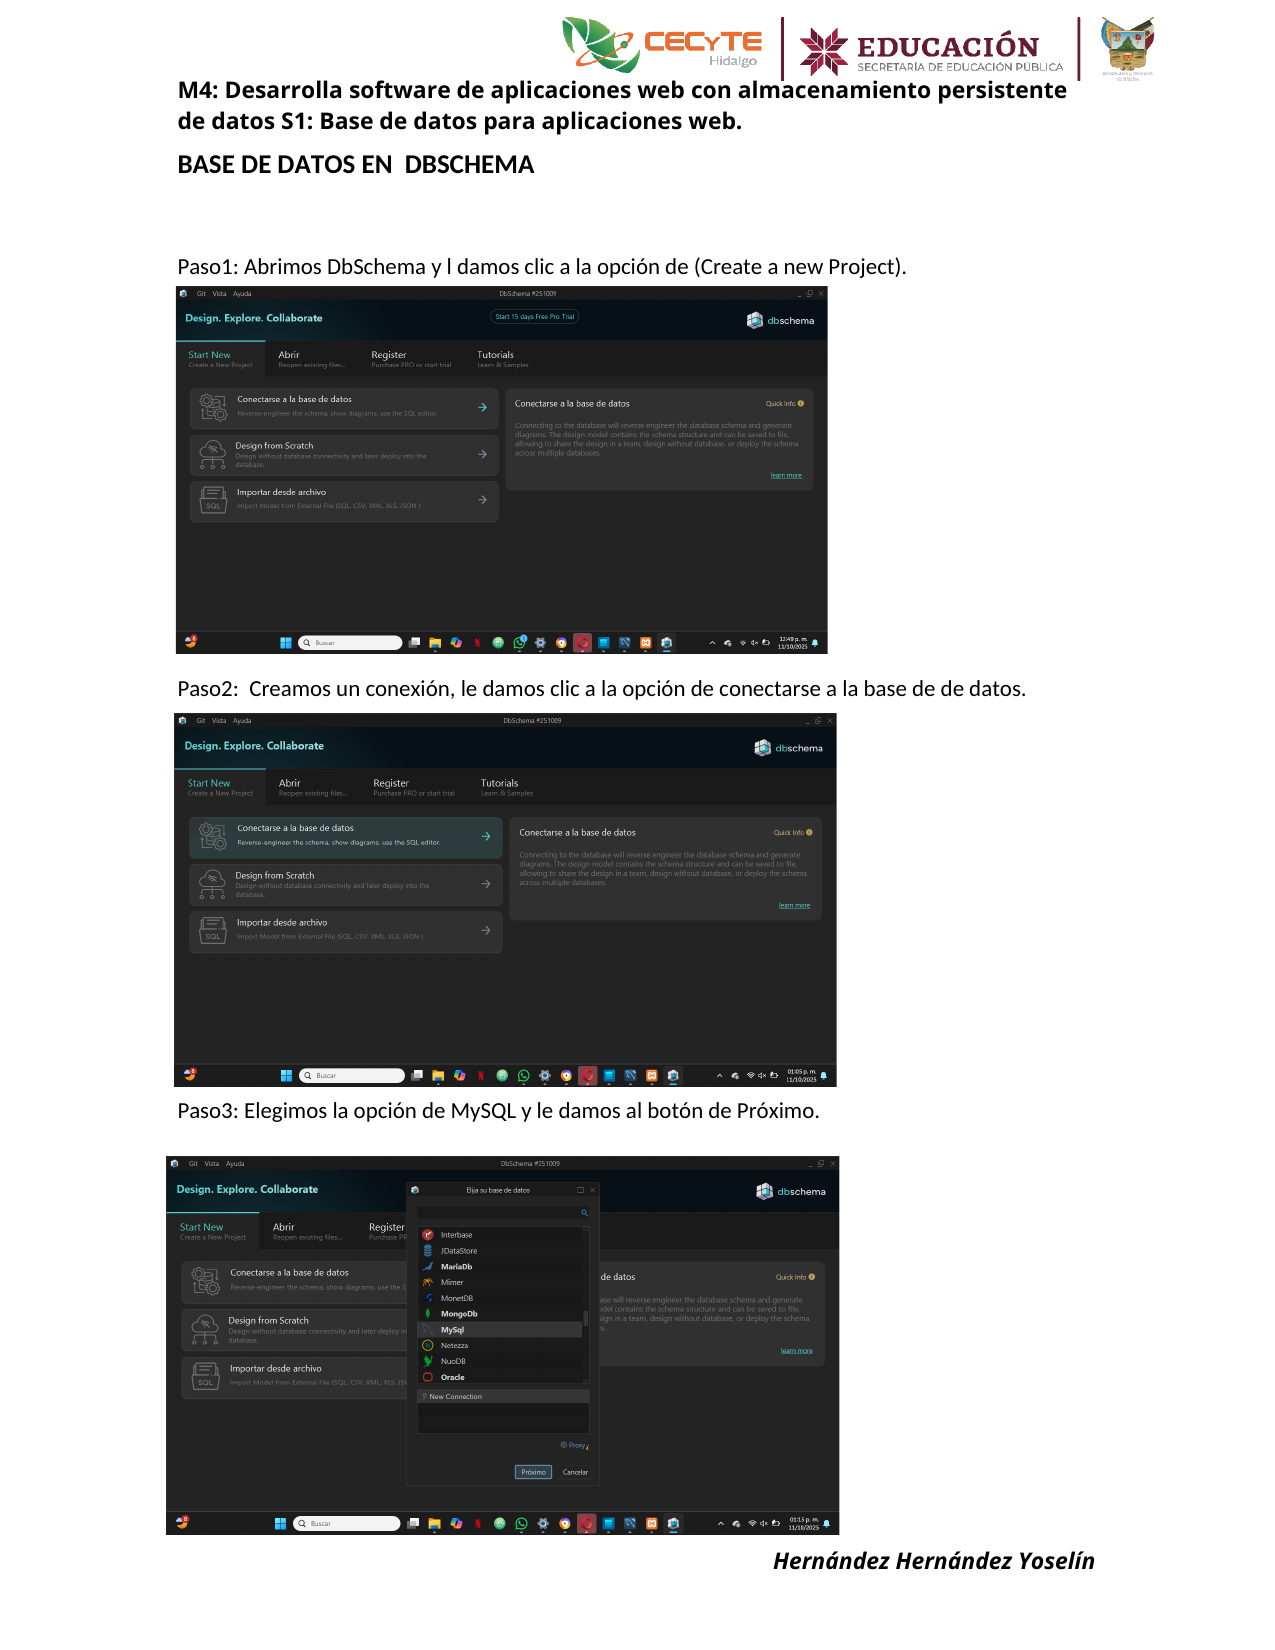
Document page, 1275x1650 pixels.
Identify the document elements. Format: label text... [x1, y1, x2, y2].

picture [166, 1156, 840, 1535]
picture [174, 713, 837, 1087]
text Paso1: Abrimos DbSchema y l damos clic a la opción de (Create a new Project). [177, 252, 1098, 280]
text BASE DE DATOS EN DBSCHEMA [177, 148, 1125, 181]
picture [175, 286, 828, 654]
picture [545, 0, 1177, 93]
text Paso2: Creamos un conexión, le damos clic a la opción de conectarse a la base de de datos. [177, 674, 1098, 702]
text Paso3: Elegimos la opción de MySQL y le damos al botón de Próximo. [177, 1096, 1098, 1124]
